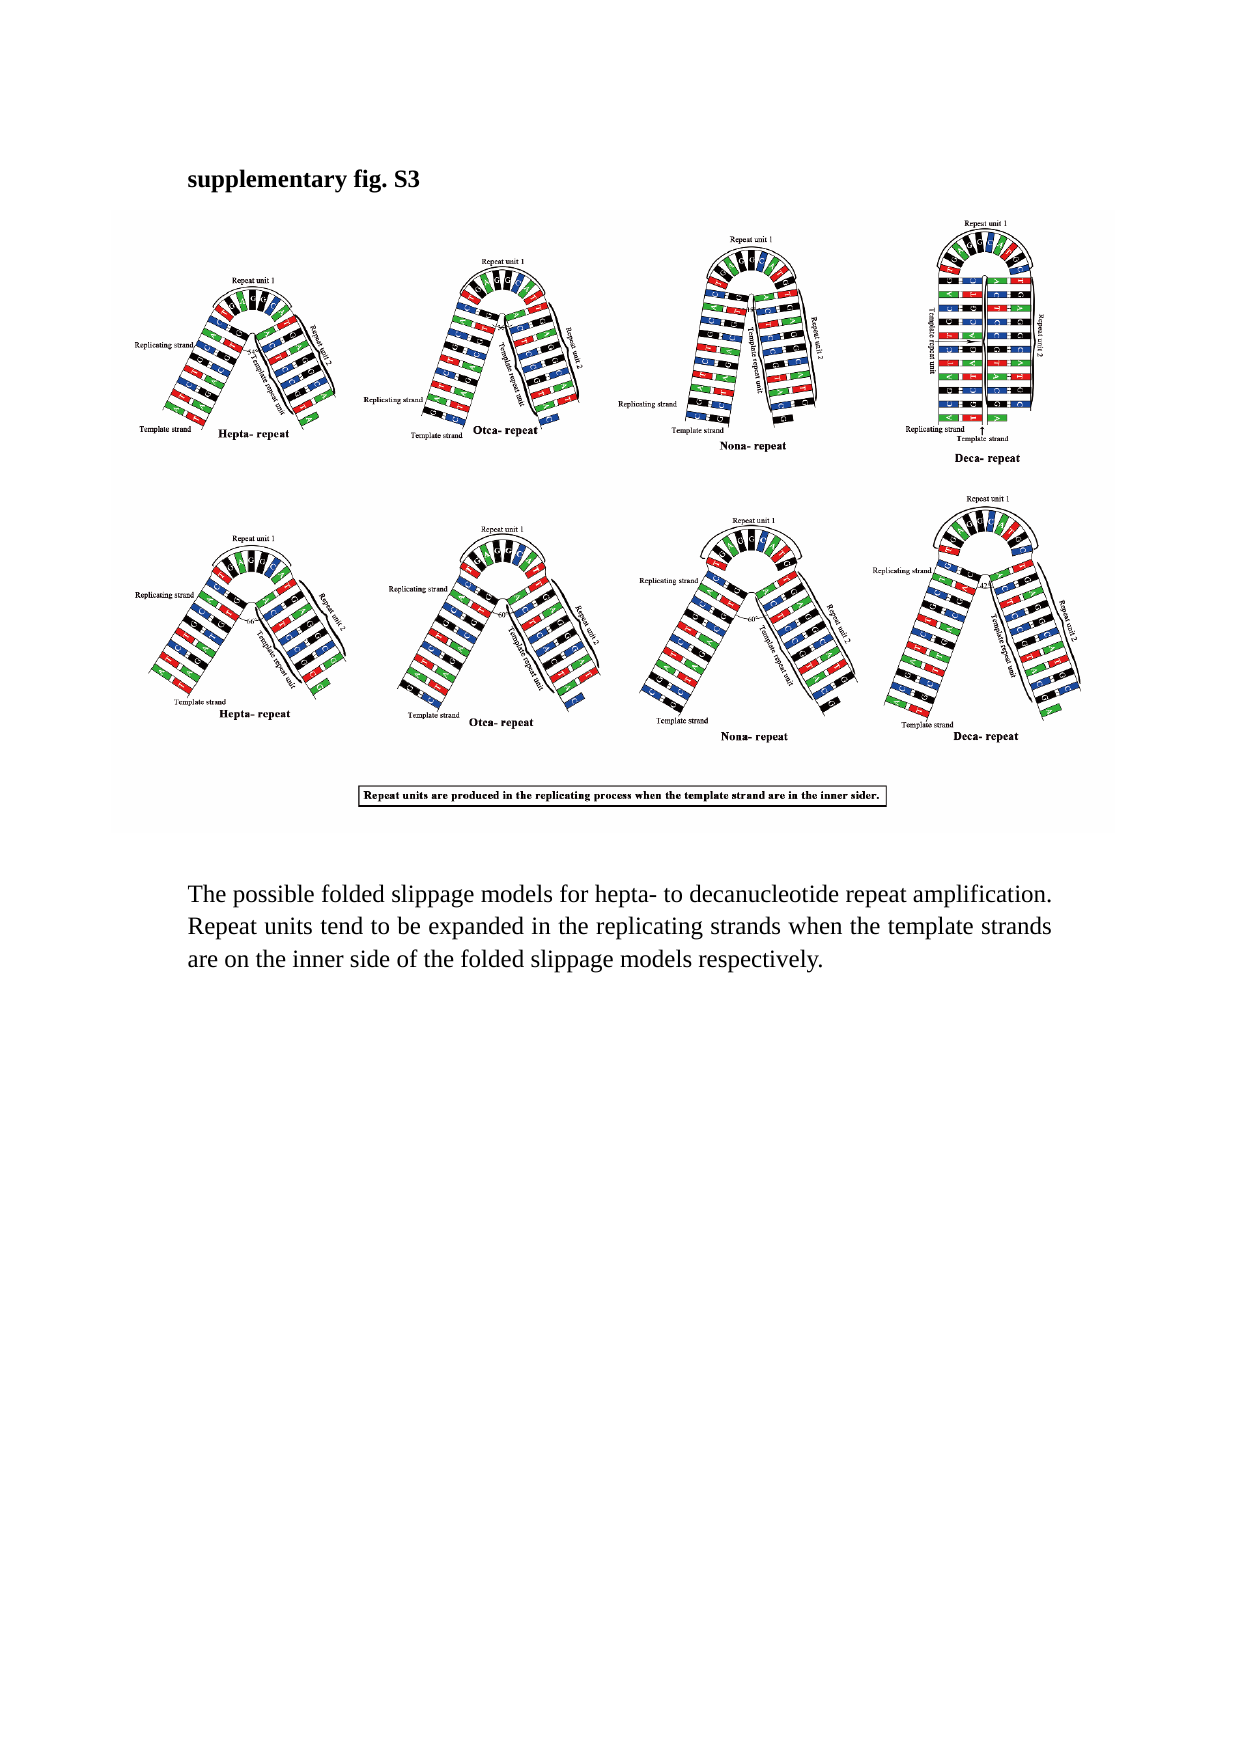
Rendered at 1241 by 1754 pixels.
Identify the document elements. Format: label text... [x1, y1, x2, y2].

picture [111, 210, 1115, 833]
text The possible folded slippage models for hepta- to decanucleotide repeat amplification. Repeat units tend to be expanded in the replicating strands when the template strands are on the inner side of the folded slippage models respectively. [187, 877, 1053, 974]
subtitle supplementary fig. S3 [187, 162, 1053, 194]
